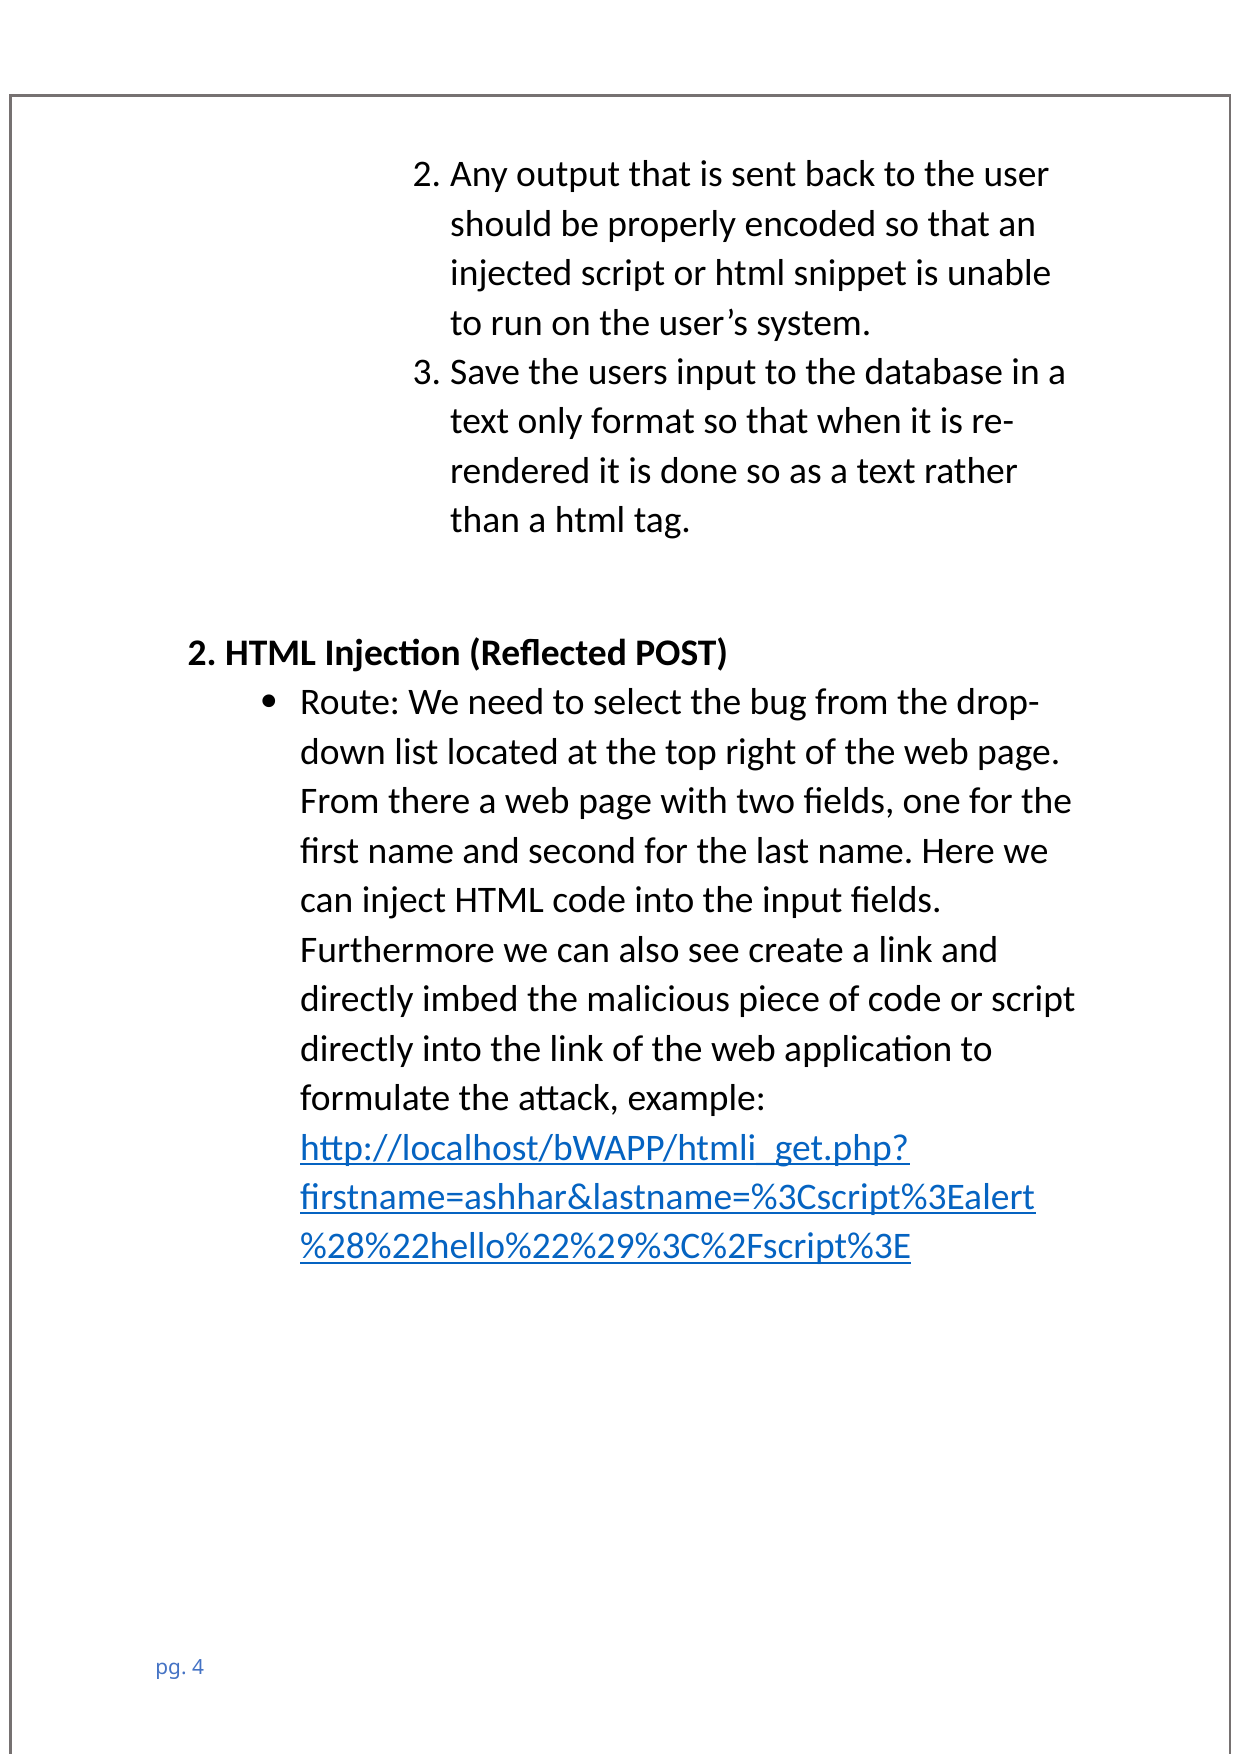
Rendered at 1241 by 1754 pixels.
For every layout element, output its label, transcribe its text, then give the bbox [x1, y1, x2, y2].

list Any output that is sent back to the user should be properly encoded so that an injected script or html snippet is unable to run on the user’s system. [412, 150, 1090, 344]
list Route: We need to select the bug from the drop-down list located at the top right of the web page. From there a web page with two fields, one for the first name and second for the last name. Here we can inject HTML code into the input fields. Furthermore we can also see create a link and directly imbed the malicious piece of code or script directly into the link of the web application to formulate the attack, example: http://localhost/bWAPP/htmli_get.php?firstname=ashhar&lastname=%3Cscript%3Ealert%28%22hello%22%29%3C%2Fscript%3E [262, 678, 1090, 1268]
list HTML Injection (Reflected POST) [187, 629, 1090, 674]
list Save the users input to the database in a text only format so that when it is re-rendered it is done so as a text rather than a html tag. [412, 348, 1090, 542]
